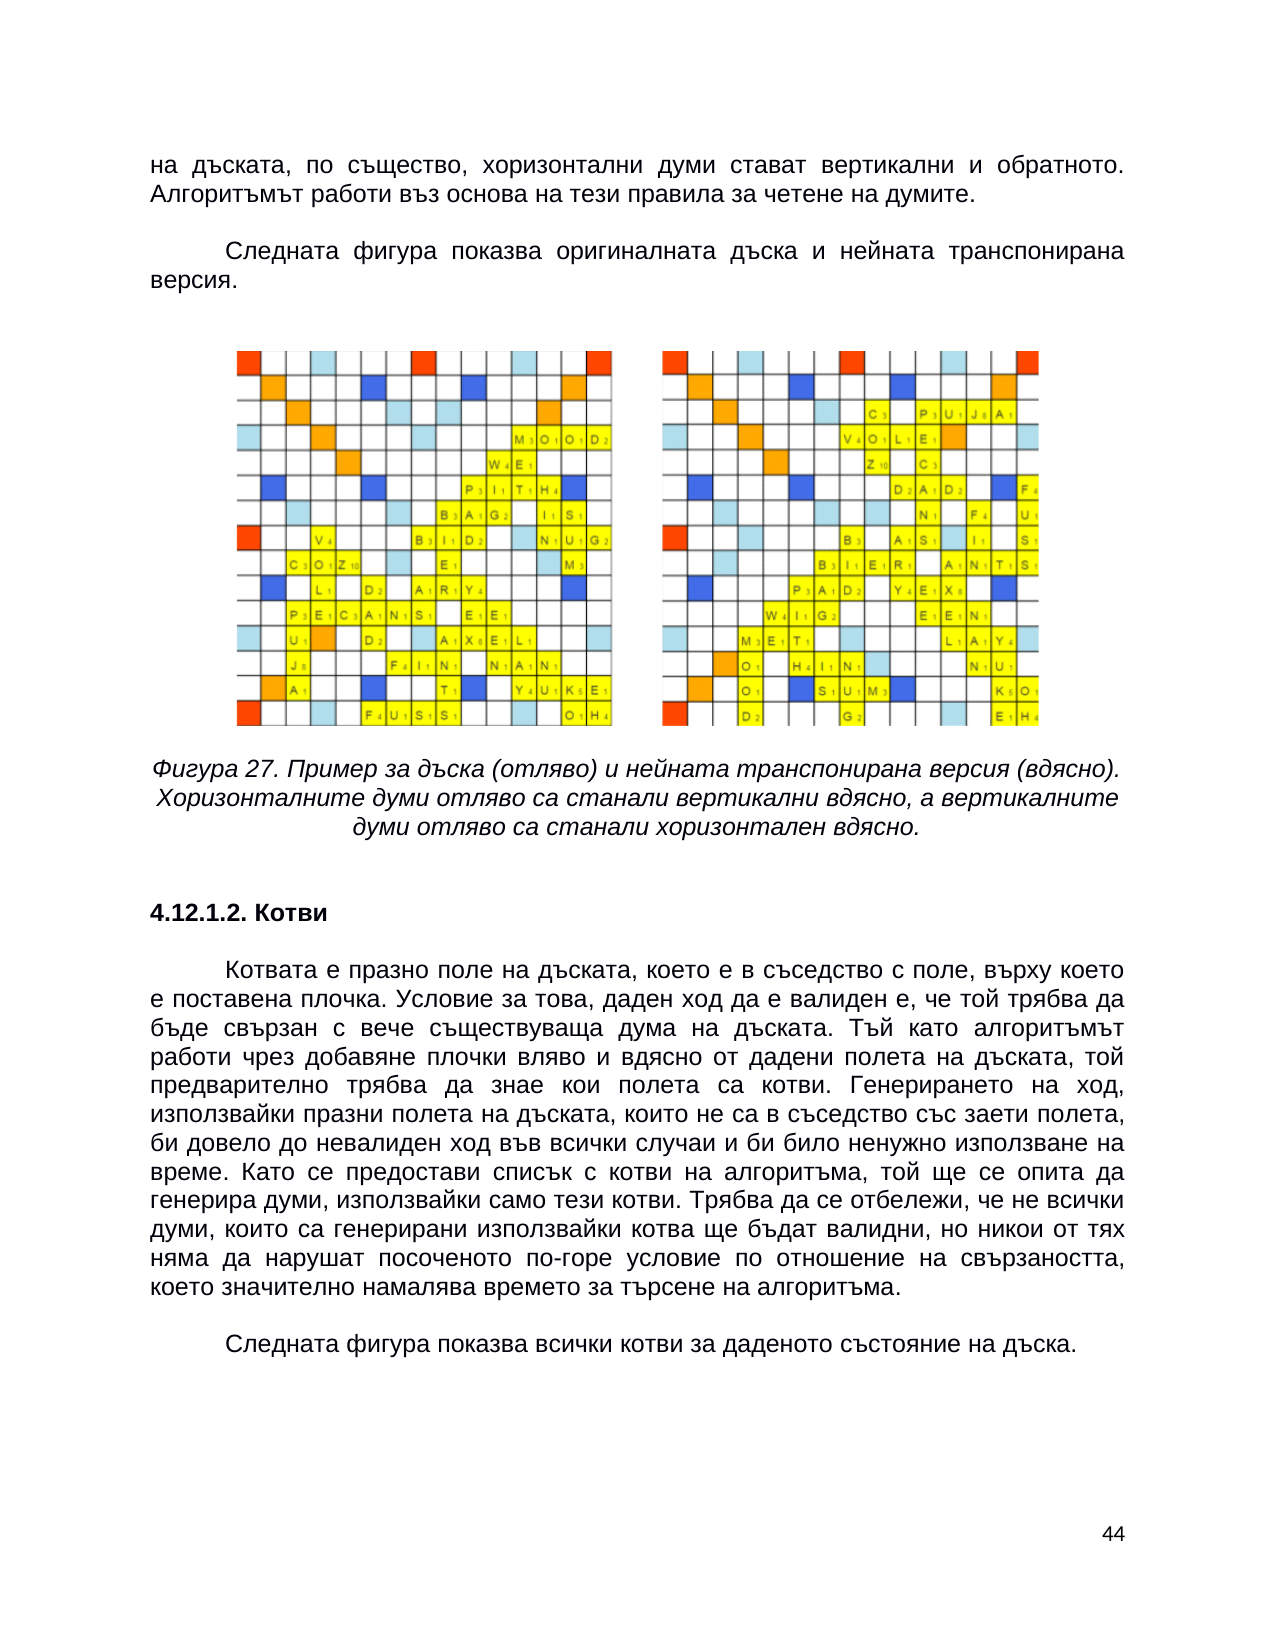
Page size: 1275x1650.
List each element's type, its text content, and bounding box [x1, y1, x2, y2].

text Фигура 27. Пример за дъска (отляво) и нейната транспонирана версия (вдясно). Хоризонталните думи отляво са станали вертикални вдясно, а вертикалните думи отляво са станали хоризонтален вдясно. [150, 754, 1125, 841]
text Котвата е празно поле на дъската, което е в съседство с поле, върху което е поставена плочка. Условие за това, даден ход да е валиден е, че той трябва да бъде свързан с вече съществуваща дума на дъската. Тъй като алгоритъмът работи чрез добавяне плочки вляво и вдясно от дадени полета на дъската, той предварително трябва да знае кои полета са котви. Генерирането на ход, използвайки празни полета на дъската, които не са в съседство със заети полета, би довело до невалиден ход във всички случаи и би било ненужно използване на време. Като се предостави списък с котви на алгоритъма, той ще се опита да генерира думи, използвайки само тези котви. Трябва да се отбележи, че не всички думи, които са генерирани използвайки котва ще бъдат валидни, но никои от тях няма да нарушат посоченото по-горе условие по отношение на свързаността, което значително намалява времето за търсене на алгоритъма. [150, 956, 1125, 1301]
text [150, 150, 1125, 207]
text 4.12.1.2. Котви [150, 898, 1125, 927]
text Следната фигура показва оригиналната дъска и нейната транспонирана версия. [150, 236, 1125, 294]
text Следната фигура показва всички котви за даденото състояние на дъска. [150, 1329, 1125, 1358]
picture [236, 351, 1039, 726]
